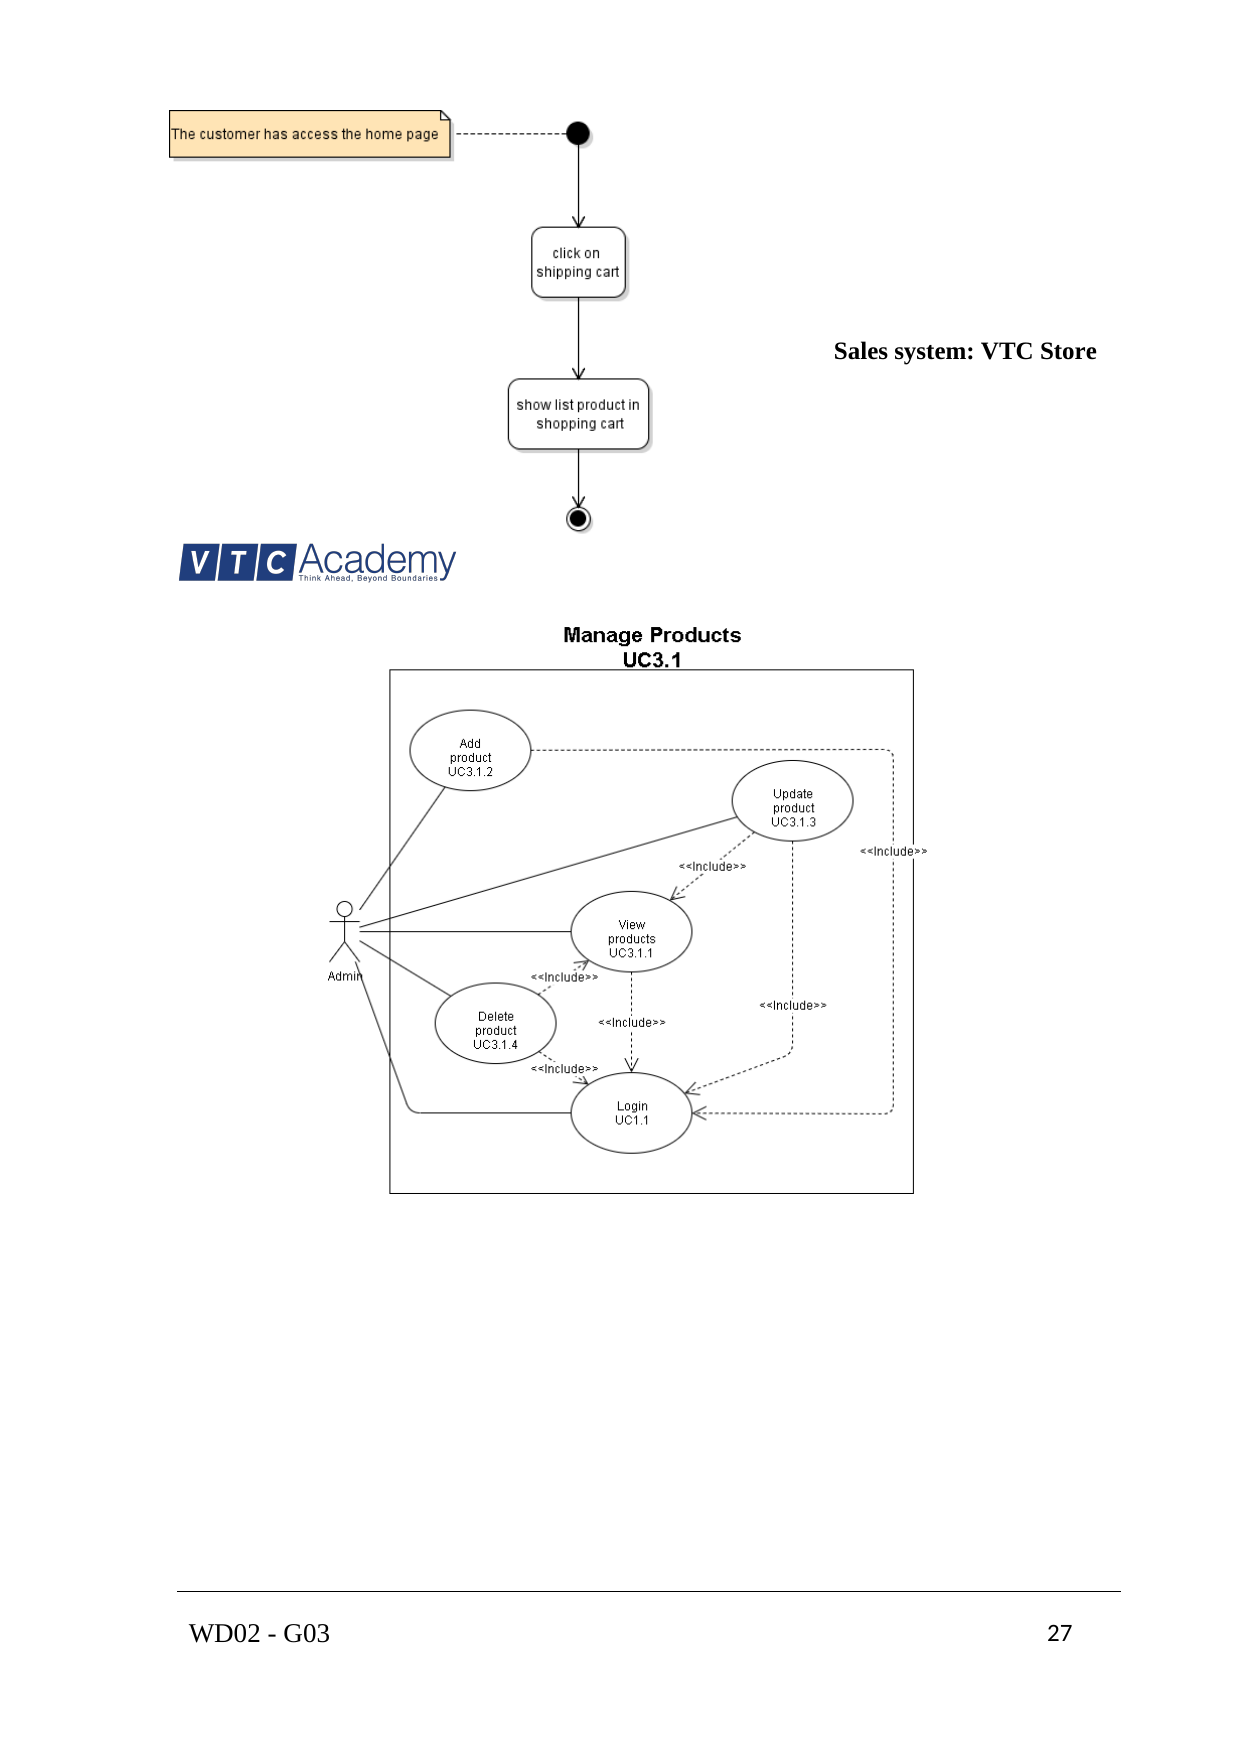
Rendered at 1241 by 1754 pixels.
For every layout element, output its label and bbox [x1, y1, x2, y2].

picture [327, 620, 928, 1194]
picture [169, 110, 654, 591]
